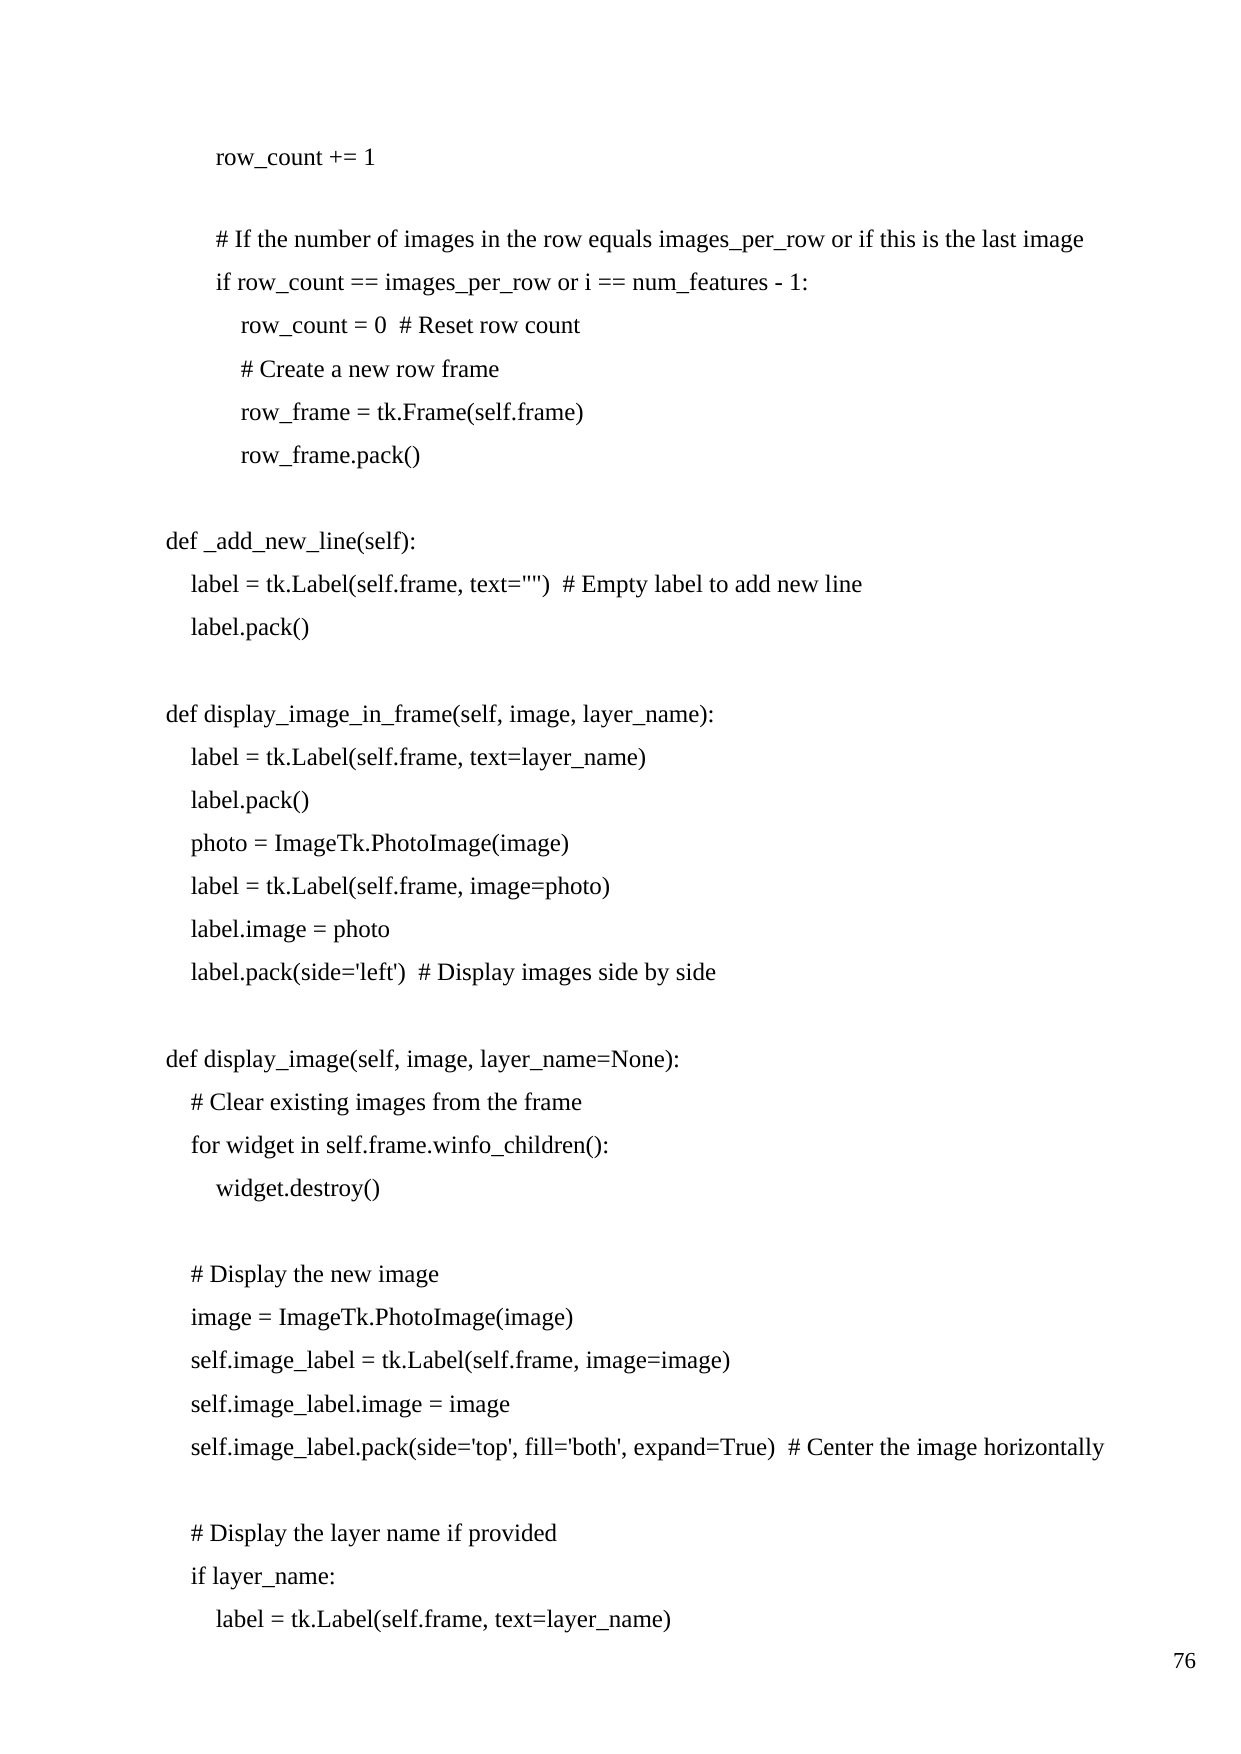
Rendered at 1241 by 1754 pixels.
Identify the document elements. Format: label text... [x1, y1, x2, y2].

text label.pack() [141, 612, 1115, 641]
text def display_image_in_frame(self, image, layer_name): [141, 699, 1115, 727]
text label = tk.Label(self.frame, text=layer_name) [141, 1604, 1115, 1633]
text label.image = photo [141, 914, 1115, 943]
text if row_count == images_per_row or i == num_features - 1: [141, 267, 1115, 296]
text label.pack(side='left') # Display images side by side [141, 957, 1115, 986]
text row_count += 1 [141, 142, 1115, 170]
text label.pack() [141, 785, 1115, 814]
text self.image_label = tk.Label(self.frame, image=image) [141, 1346, 1115, 1374]
text # If the number of images in the row equals images_per_row or if this is the last image [141, 224, 1115, 253]
text image = ImageTk.PhotoImage(image) [141, 1302, 1115, 1331]
text # Display the new image [141, 1259, 1115, 1288]
text if layer_name: [141, 1561, 1115, 1590]
text row_frame = tk.Frame(self.frame) [141, 397, 1115, 426]
text widget.destroy() [141, 1173, 1115, 1202]
text label = tk.Label(self.frame, text=layer_name) [141, 742, 1115, 771]
text row_count = 0 # Reset row count [141, 311, 1115, 339]
text label = tk.Label(self.frame, image=photo) [141, 871, 1115, 900]
text self.image_label.image = image [141, 1389, 1115, 1417]
text photo = ImageTk.PhotoImage(image) [141, 828, 1115, 857]
text def display_image(self, image, layer_name=None): [141, 1044, 1115, 1072]
text def _add_new_line(self): [141, 526, 1115, 555]
text # Create a new row frame [141, 354, 1115, 382]
text # Display the layer name if provided [141, 1518, 1115, 1547]
text label = tk.Label(self.frame, text="") # Empty label to add new line [141, 569, 1115, 598]
text row_frame.pack() [141, 440, 1115, 469]
text self.image_label.pack(side='top', fill='both', expand=True) # Center the image horizontally [141, 1432, 1115, 1461]
text for widget in self.frame.winfo_children(): [141, 1130, 1115, 1159]
text # Clear existing images from the frame [141, 1087, 1115, 1116]
